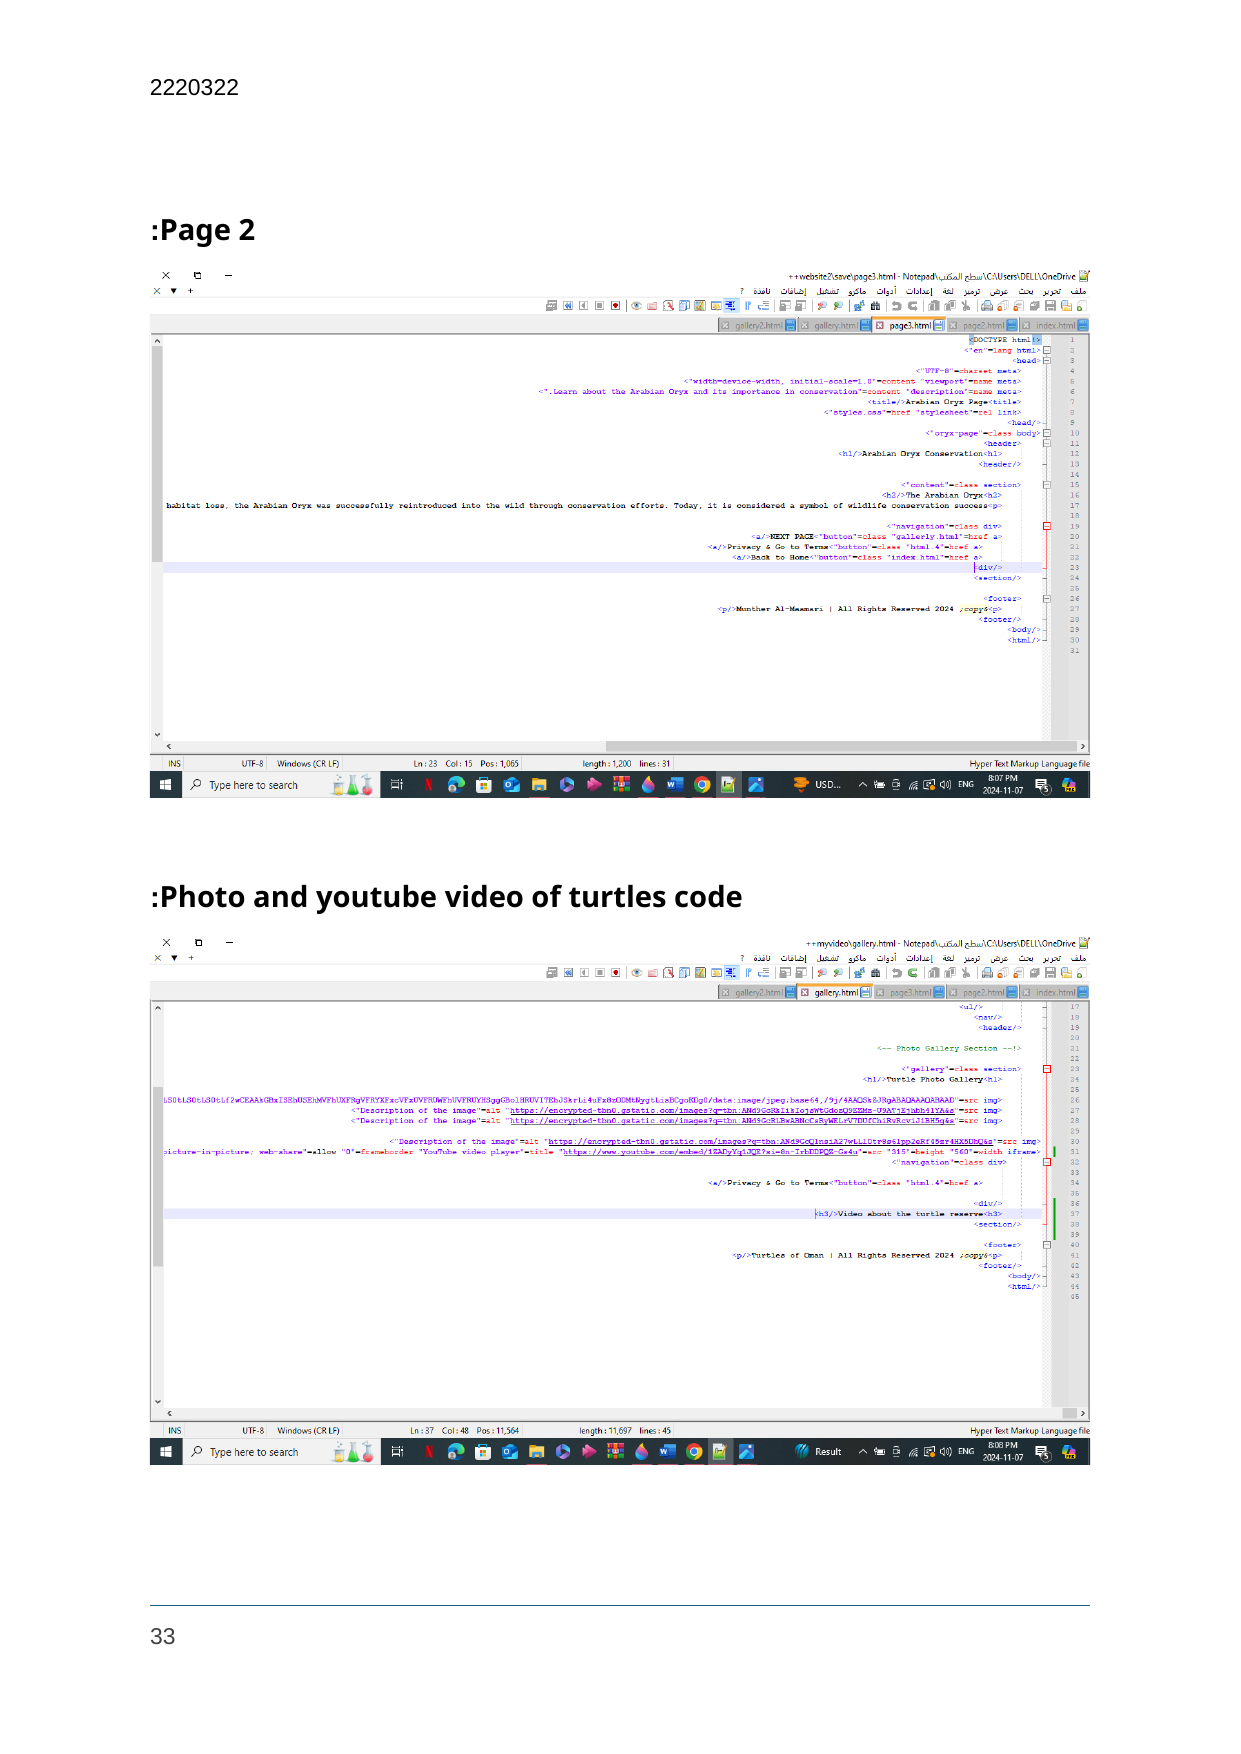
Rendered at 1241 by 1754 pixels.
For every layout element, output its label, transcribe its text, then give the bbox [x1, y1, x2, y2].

text Page 2: [150, 209, 1090, 249]
picture [149, 268, 1091, 798]
picture [149, 936, 1091, 1465]
text Photo and youtube video of turtles code: [150, 877, 1090, 916]
